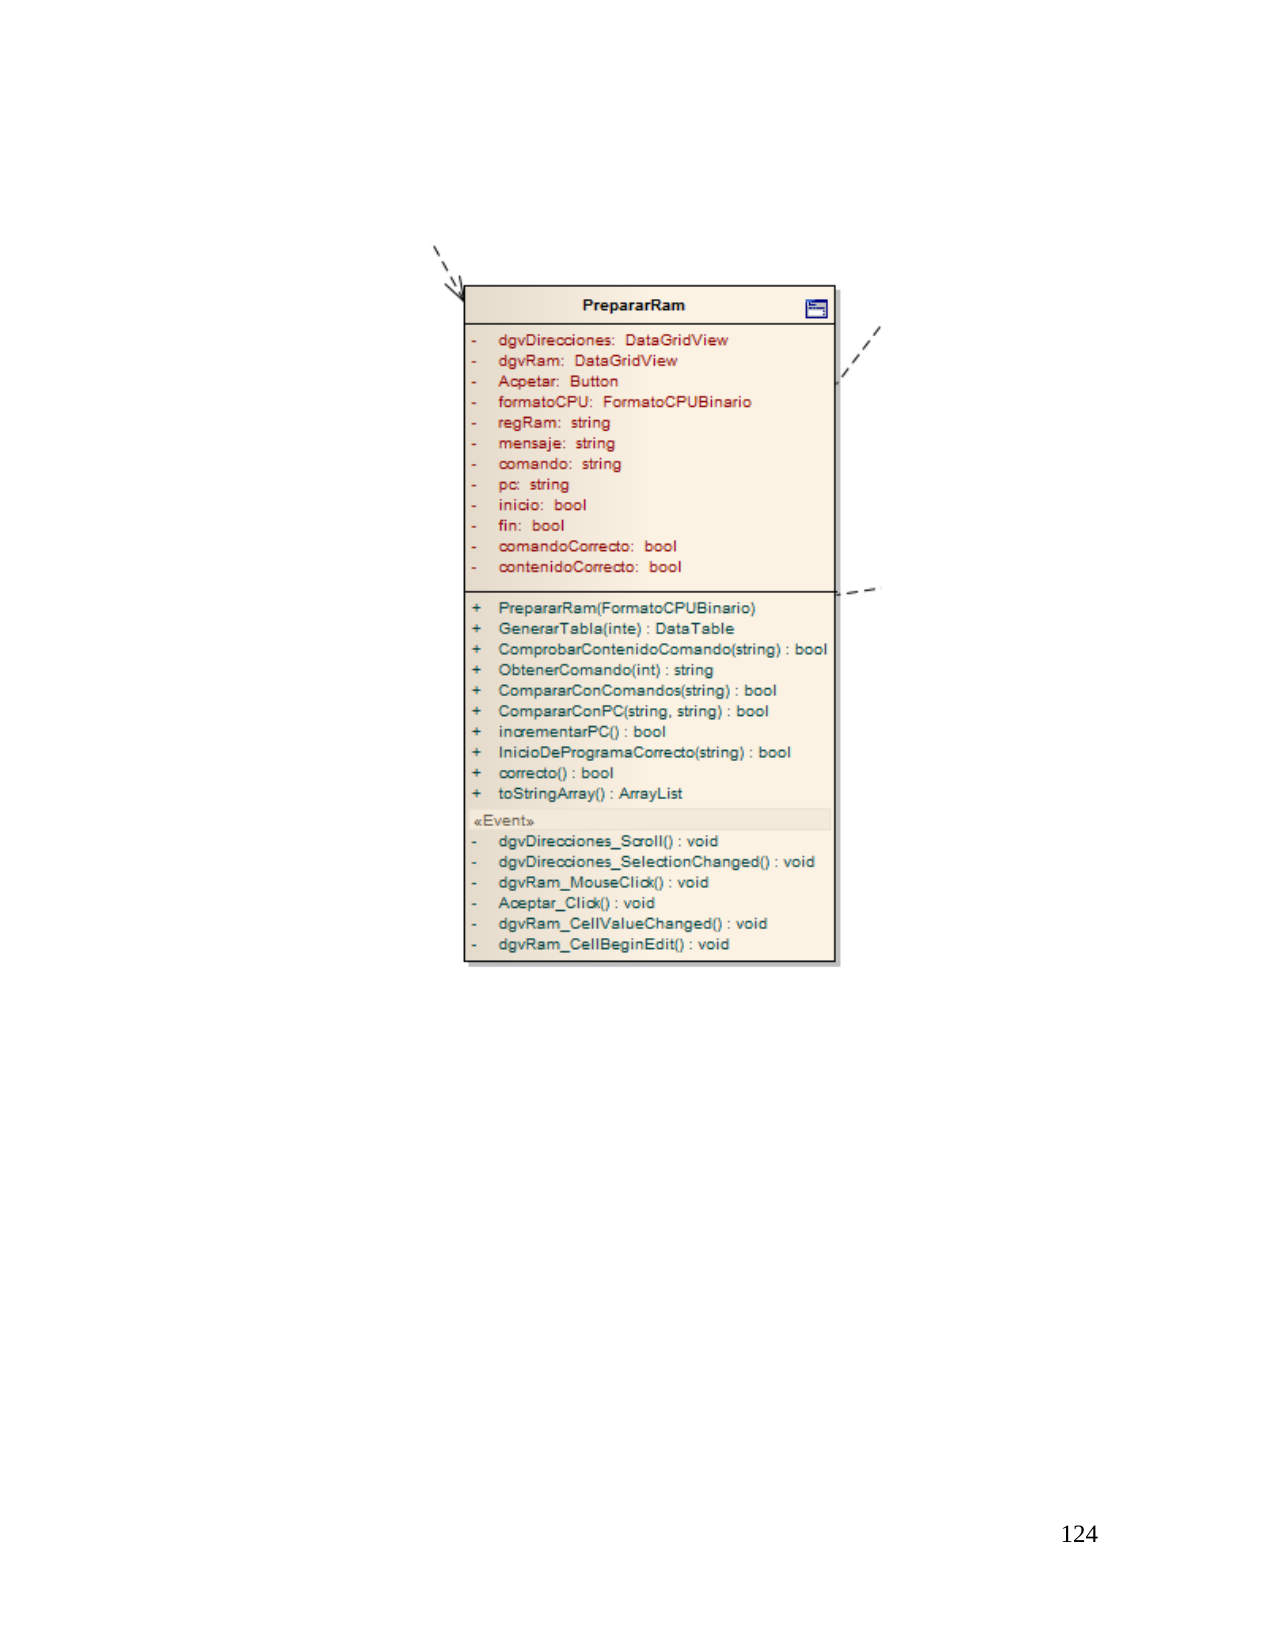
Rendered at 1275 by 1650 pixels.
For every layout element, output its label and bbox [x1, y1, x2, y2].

picture [423, 241, 882, 980]
